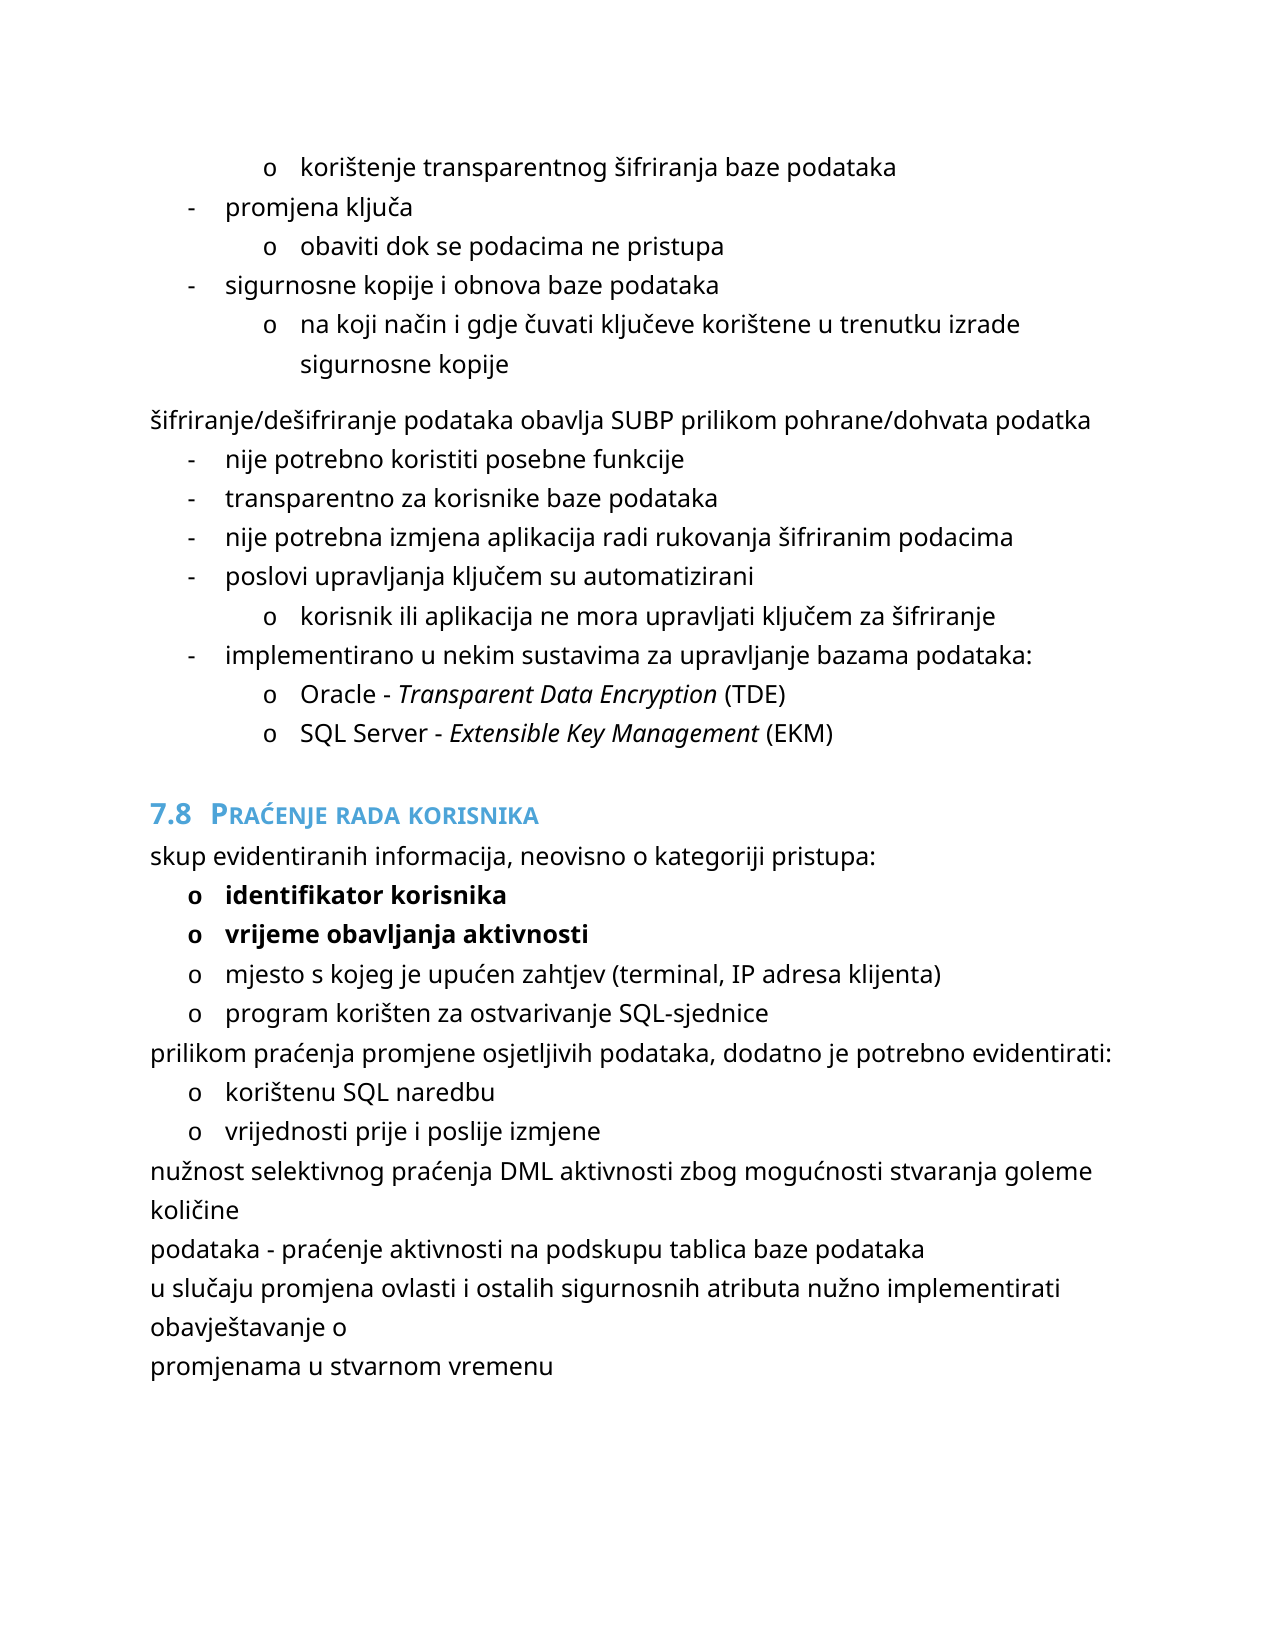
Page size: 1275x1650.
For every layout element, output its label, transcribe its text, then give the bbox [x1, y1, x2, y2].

text promjenama u stvarnom vremenu [150, 1349, 1125, 1383]
list korisnik ili aplikacija ne mora upravljati ključem za šifriranje [262, 598, 1125, 632]
text u slučaju promjena ovlasti i ostalih sigurnosnih atributa nužno implementirati obavještavanje o [150, 1271, 1125, 1344]
list obaviti dok se podacima ne pristupa [262, 228, 1125, 263]
text podataka - praćenje aktivnosti na podskupu tablica baze podataka [150, 1231, 1125, 1266]
list transparentno za korisnike baze podataka [187, 481, 1125, 515]
list korištenu SQL naredbu [187, 1074, 1125, 1109]
list sigurnosne kopije i obnova baze podataka [187, 268, 1125, 302]
list mjesto s kojeg je upućen zahtjev (terminal, IP adresa klijenta) [187, 956, 1125, 991]
list SQL Server - Extensible Key Management (EKM) [262, 716, 1125, 750]
list program korišten za ostvarivanje SQL-sjednice [187, 996, 1125, 1030]
list implementirano u nekim sustavima za upravljanje bazama podataka: [187, 637, 1125, 672]
list na koji način i gdje čuvati ključeve korištene u trenutku izrade sigurnosne kopije [262, 307, 1125, 381]
list Oracle - Transparent Data Encryption (TDE) [262, 677, 1125, 711]
list promjena ključa [187, 189, 1125, 223]
text skup evidentiranih informacija, neovisno o kategoriji pristupa: [150, 838, 1125, 873]
list identifikator korisnika [187, 878, 1125, 912]
subtitle Praćenje rada korisnika [150, 793, 1125, 833]
list vrijednosti prije i poslije izmjene [187, 1114, 1125, 1148]
text prilikom praćenja promjene osjetljivih podataka, dodatno je potrebno evidentirati: [150, 1035, 1125, 1069]
list poslovi upravljanja ključem su automatizirani [187, 559, 1125, 593]
list vrijeme obavljanja aktivnosti [187, 917, 1125, 951]
text šifriranje/dešifriranje podataka obavlja SUBP prilikom pohrane/dohvata podatka [150, 402, 1125, 436]
list nije potrebna izmjena aplikacija radi rukovanja šifriranim podacima [187, 520, 1125, 554]
text nužnost selektivnog praćenja DML aktivnosti zbog mogućnosti stvaranja goleme količine [150, 1153, 1125, 1226]
list korištenje transparentnog šifriranja baze podataka [262, 150, 1125, 184]
list nije potrebno koristiti posebne funkcije [187, 441, 1125, 476]
